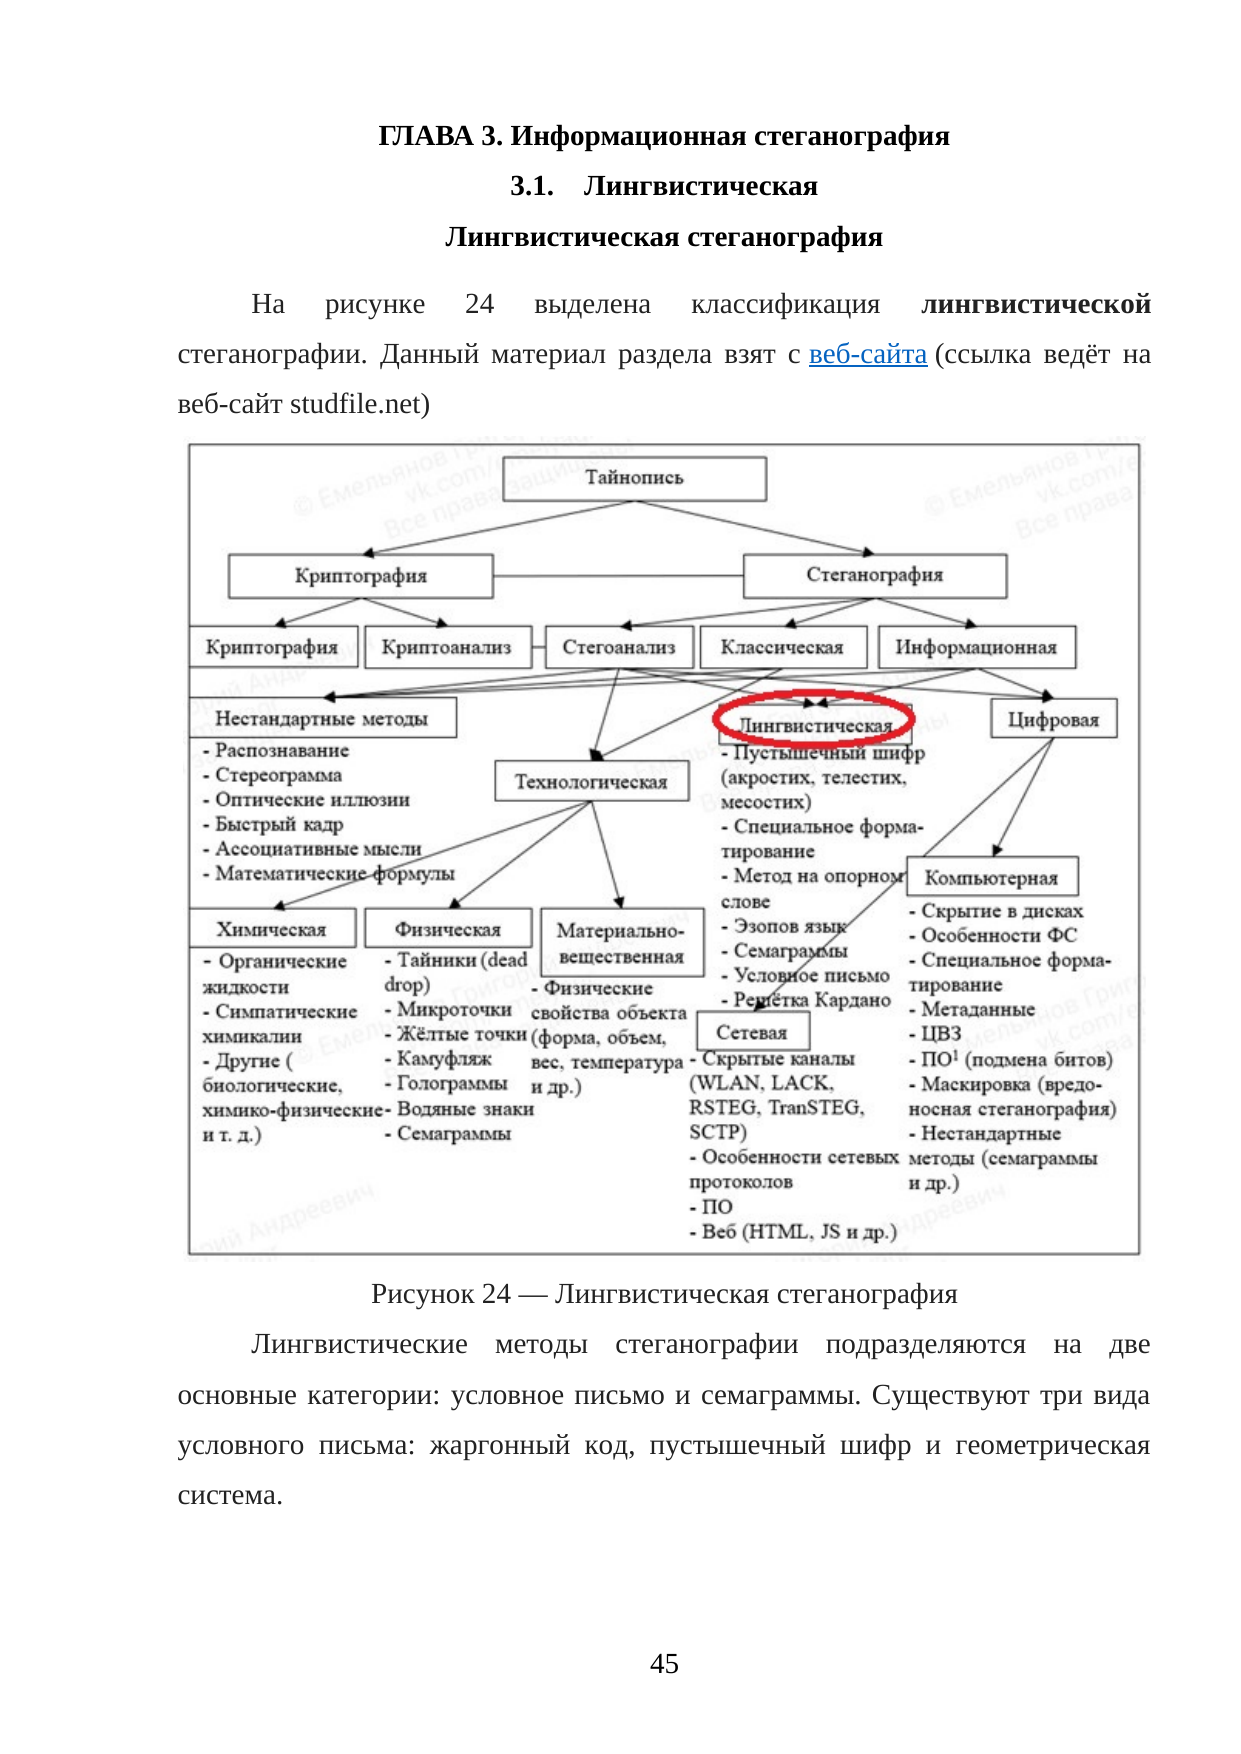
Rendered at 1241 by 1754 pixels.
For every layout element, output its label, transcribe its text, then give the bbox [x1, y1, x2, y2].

text Рисунок 24 — Лингвистическая стеганография [177, 1276, 1152, 1310]
text На рисунке 24 выделена классификация лингвистической стеганографии. Данный материал раздела взят с веб-сайта (ссылка ведёт на веб-сайт studfile.net) [177, 286, 1152, 420]
picture [183, 436, 1146, 1262]
list Лингвистическая [177, 168, 1152, 202]
list Лингвистическая стеганография [177, 219, 1152, 252]
subtitle ГЛАВА 3. Информационная стеганография [177, 118, 1152, 152]
text Лингвистические методы стеганографии подразделяются на две основные категории: условное письмо и семаграммы. Существуют три вида условного письма: жаргонный код, пустышечный шифр и геометрическая система. [177, 1327, 1152, 1511]
